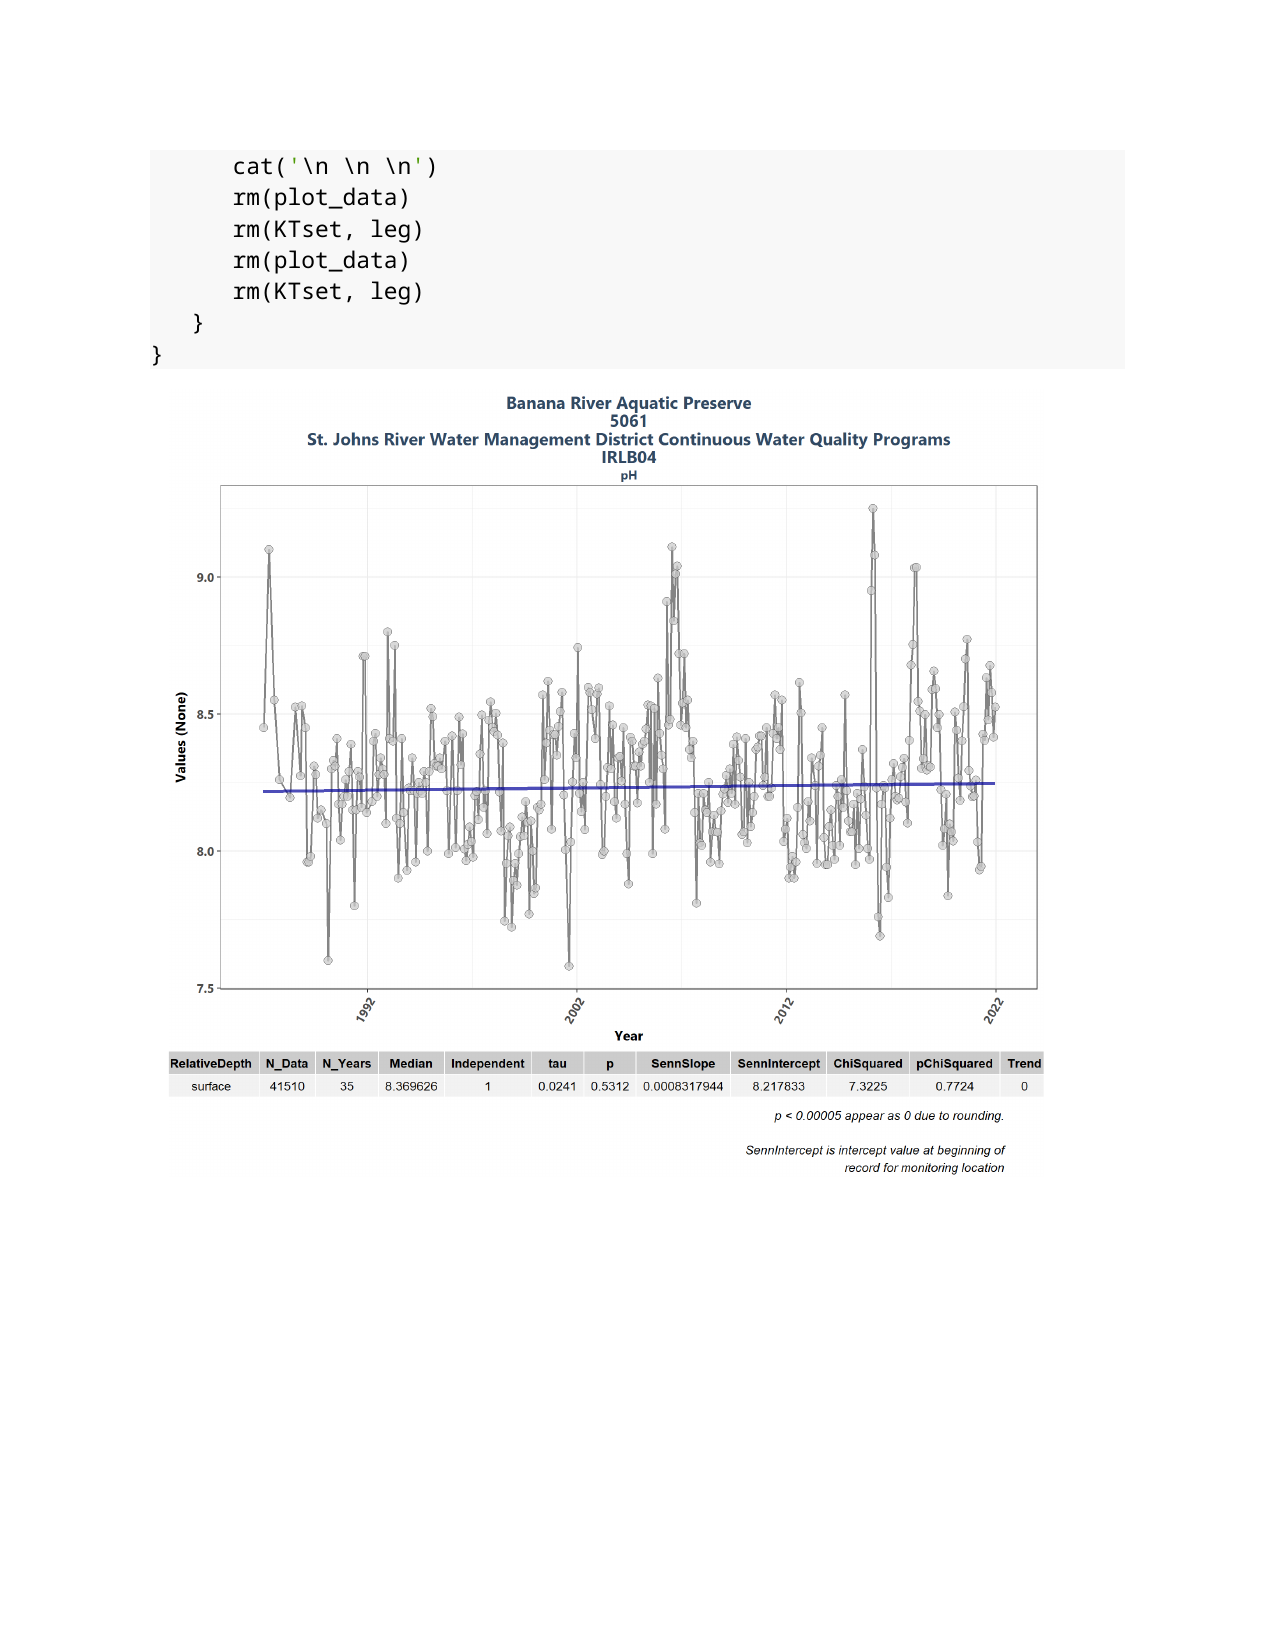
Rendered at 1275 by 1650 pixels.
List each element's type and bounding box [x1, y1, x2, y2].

text [150, 150, 1125, 369]
picture [168, 389, 1044, 1177]
